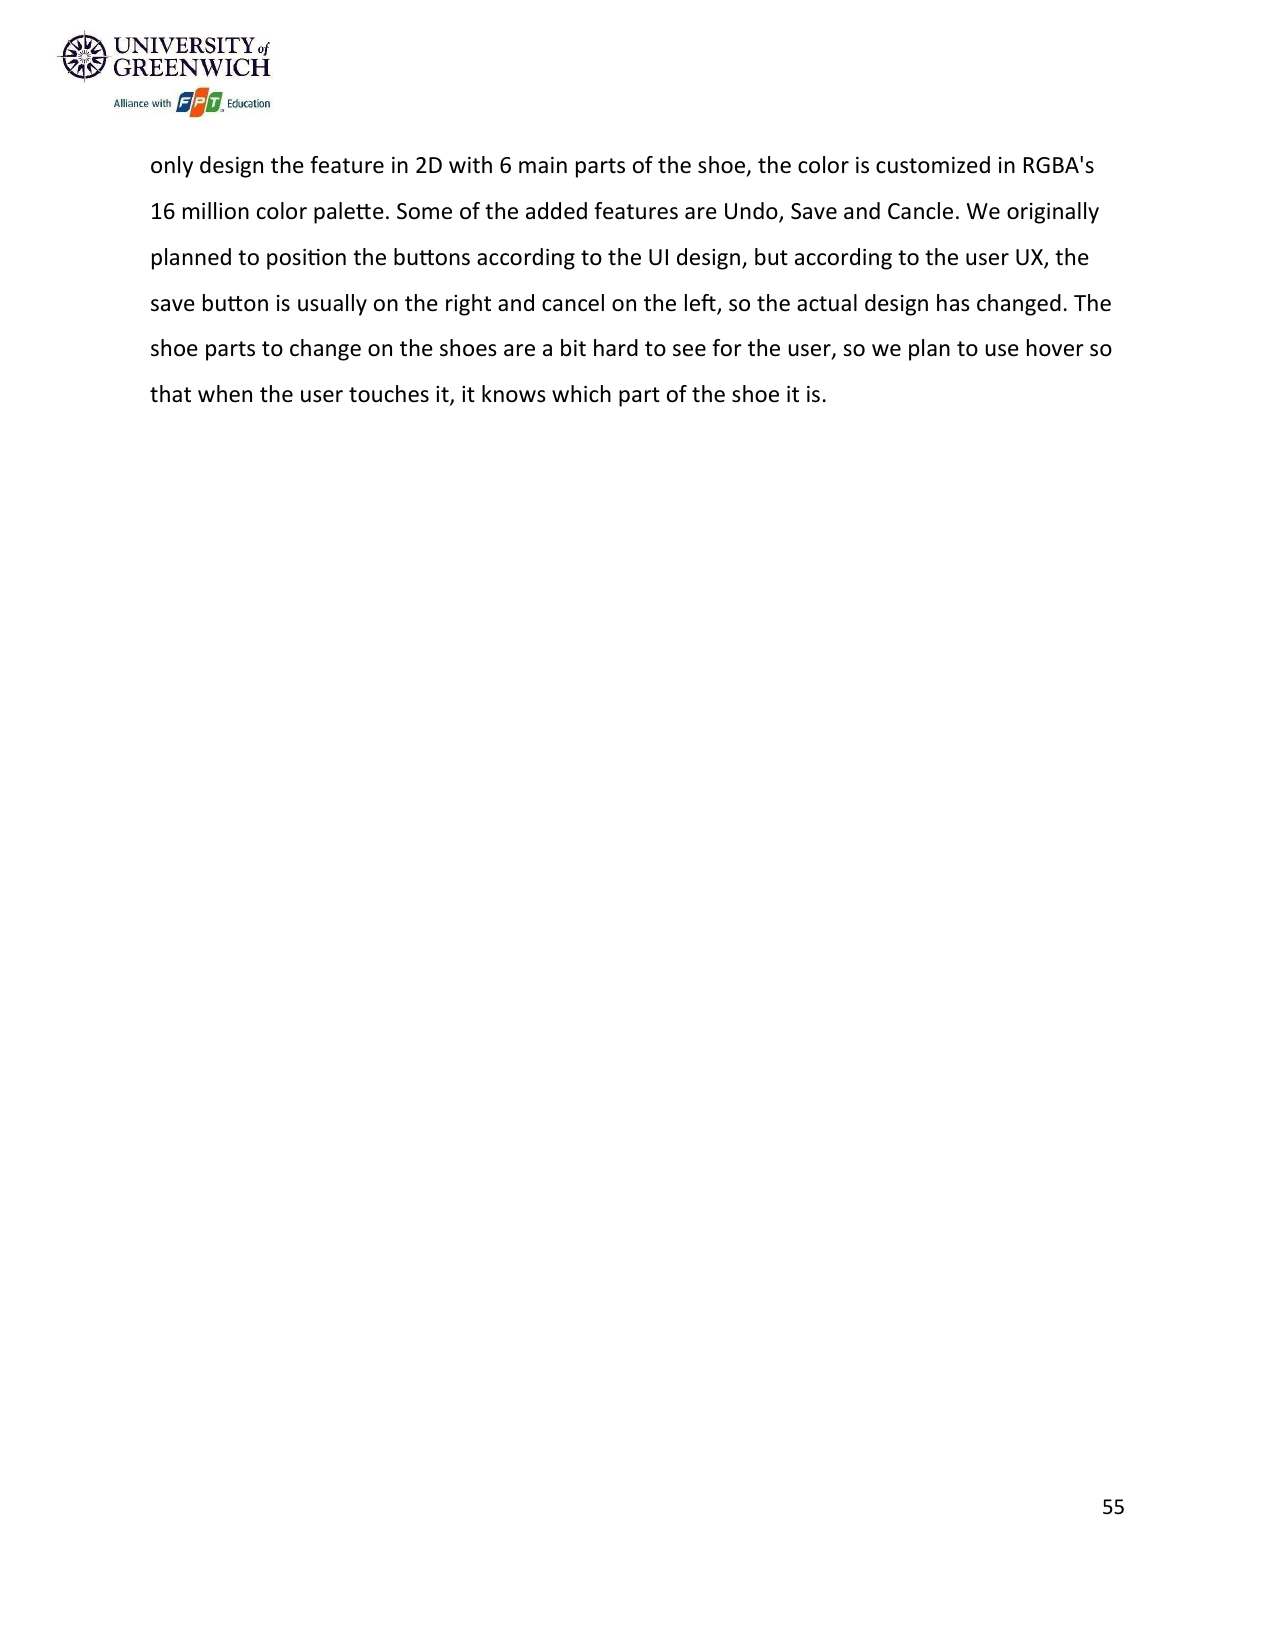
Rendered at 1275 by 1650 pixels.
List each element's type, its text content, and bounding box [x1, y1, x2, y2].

picture [38, 12, 296, 142]
